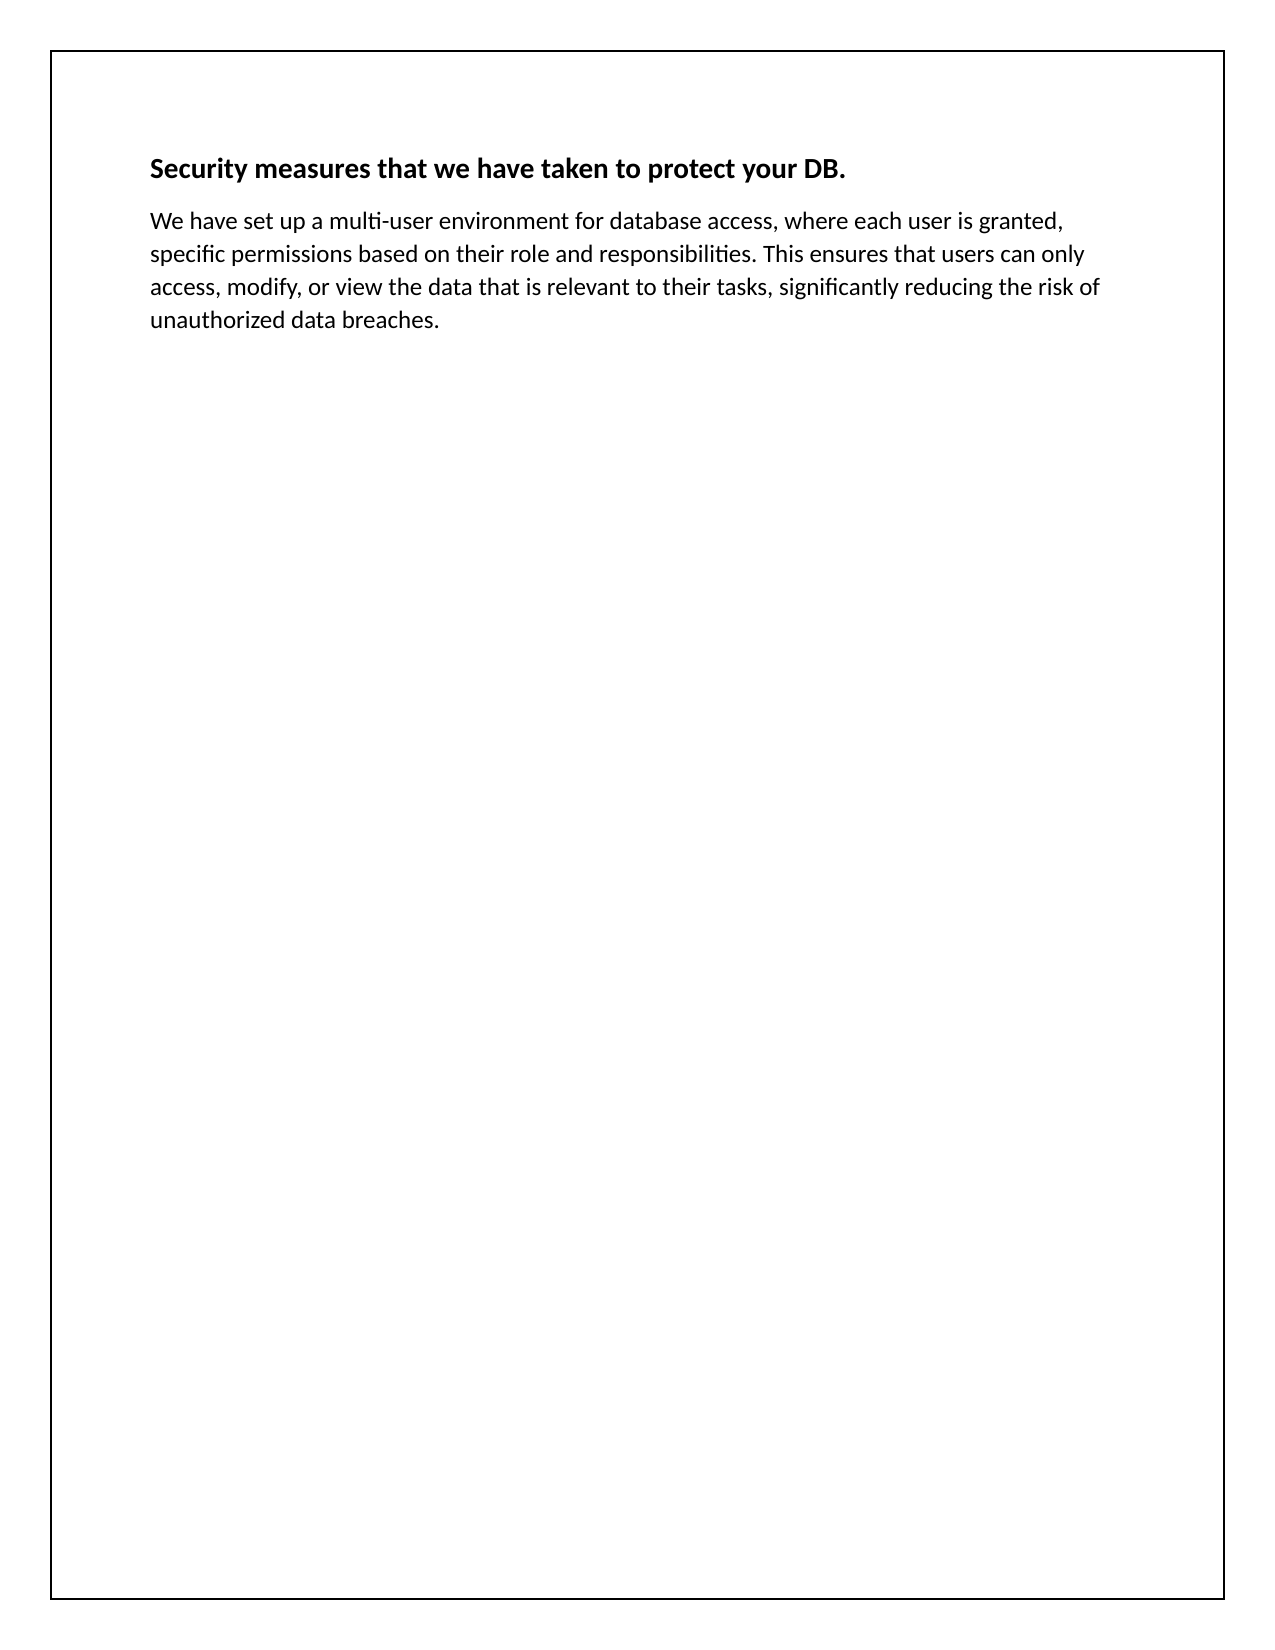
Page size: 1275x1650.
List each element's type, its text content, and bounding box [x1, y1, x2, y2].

text We have set up a multi-user environment for database access, where each user is granted, specific permissions based on their role and responsibilities. This ensures that users can only access, modify, or view the data that is relevant to their tasks, significantly reducing the risk of unauthorized data breaches. [150, 205, 1125, 334]
text Security measures that we have taken to protect your DB. [150, 150, 1125, 186]
